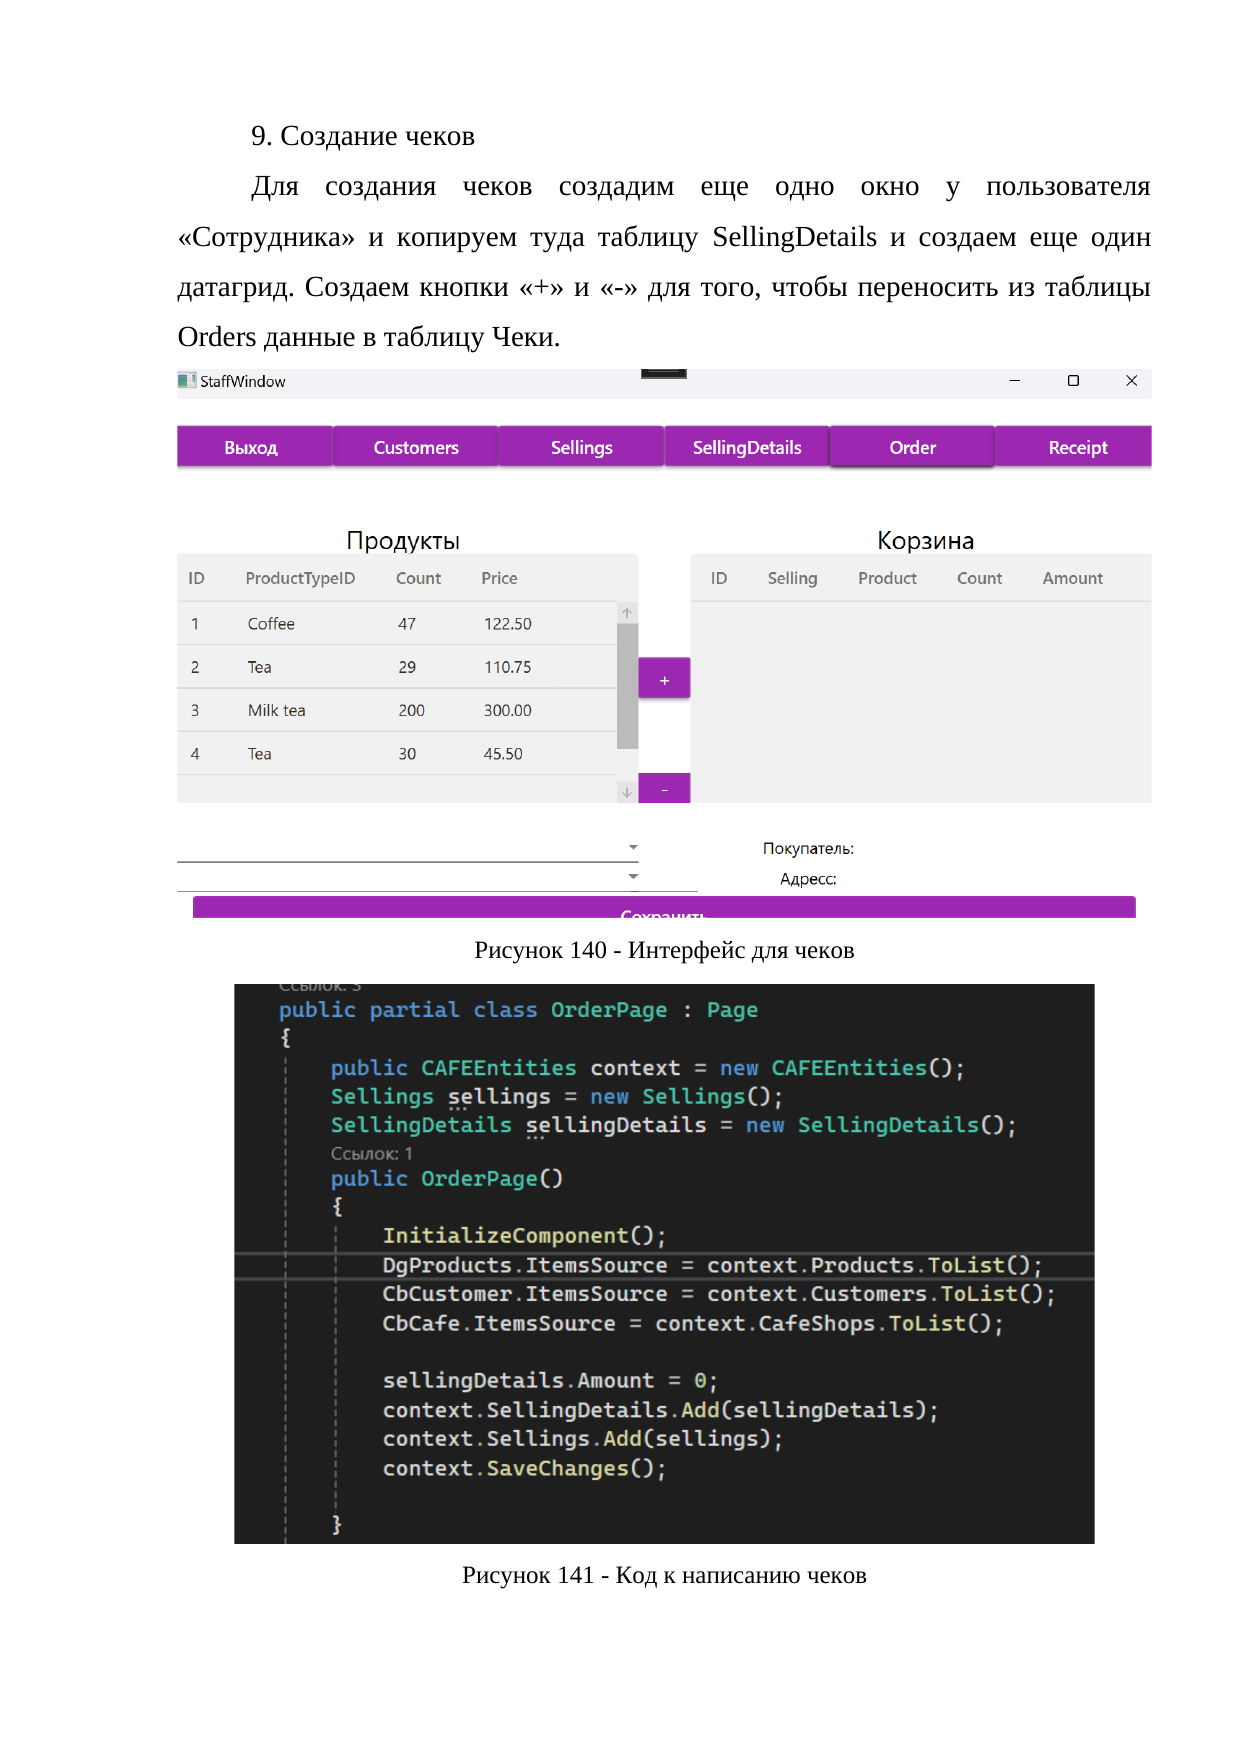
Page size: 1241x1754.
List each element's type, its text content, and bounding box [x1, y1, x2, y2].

text Для создания чеков создадим еще одно окно у пользователя «Сотрудника» и копируем туда таблицу SellingDetails и создаем еще один датагрид. Создаем кнопки «+» и «-» для того, чтобы переносить из таблицы Orders данные в таблицу Чеки. [177, 168, 1152, 353]
picture [234, 984, 1095, 1544]
text Рисунок 140 - Интерфейс для чеков [177, 935, 1152, 963]
text 9. Создание чеков [177, 118, 1152, 152]
text Рисунок 141 - Код к написанию чеков [177, 1561, 1152, 1589]
picture [177, 369, 1152, 918]
